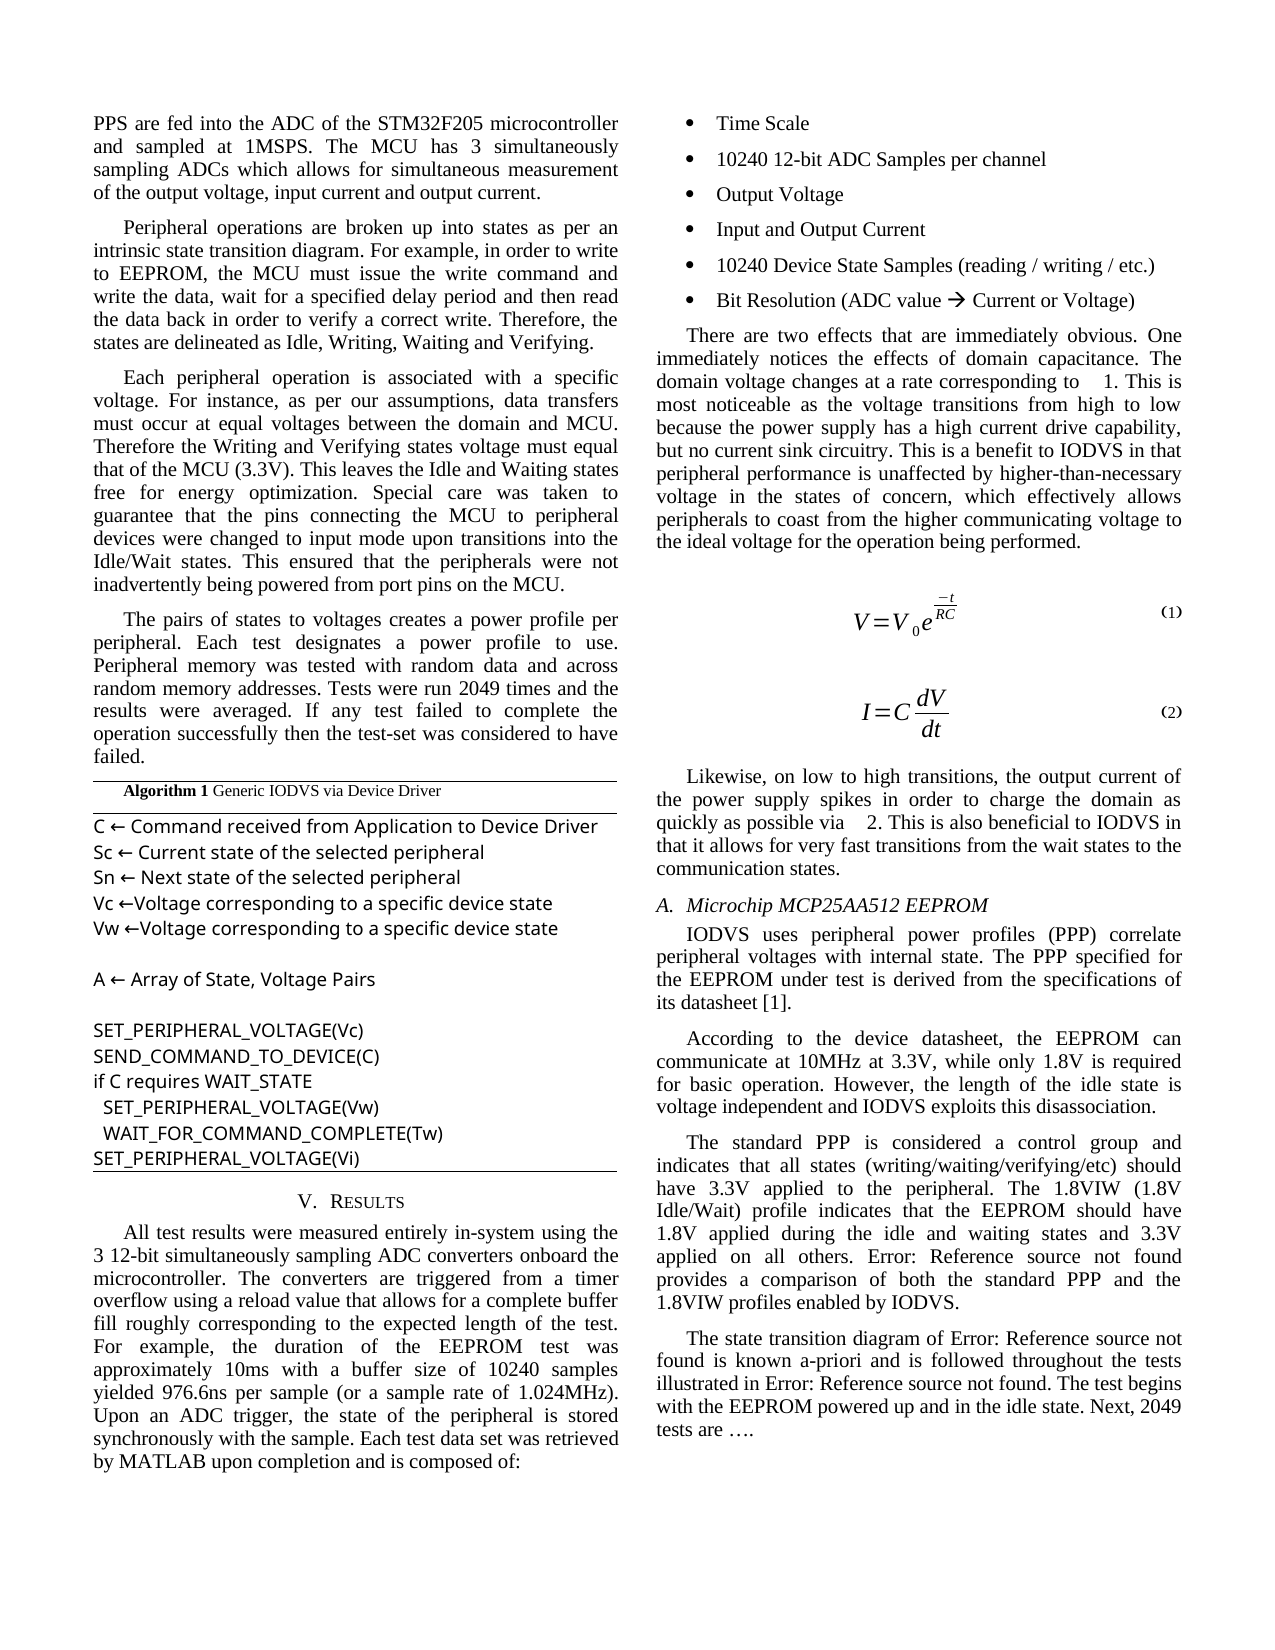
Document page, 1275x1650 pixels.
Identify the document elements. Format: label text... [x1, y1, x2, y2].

list 10240 Device State Samples (reading / writing / etc.) [686, 254, 1182, 277]
text Peripheral operations are broken up into states as per an intrinsic state transition diagram. For example, in order to write to EEPROM, the MCU must issue the write command and write the data, wait for a specified delay period and then read the data back in order to verify a correct write. Therefore, the states are delineated as Idle, Writing, Waiting and Verifying. [93, 217, 619, 354]
text According to the device datasheet, the EEPROM can communicate at 10MHz at 3.3V, while only 1.8V is required for basic operation. However, the length of the idle state is voltage independent and IODVS exploits this disassociation. [656, 1027, 1182, 1118]
subtitle Microchip MCP25AA512 EEPROM [656, 892, 1182, 917]
text Likewise, on low to high transitions, the output current of the power supply spikes in order to charge the domain as quickly as possible via 2. This is also beneficial to IODVS in that it allows for very fast transitions from the wait states to the communication states. [656, 766, 1182, 880]
list 10240 12-bit ADC Samples per channel [686, 148, 1182, 171]
text There are two effects that are immediately obvious. One immediately notices the effects of domain capacitance. The domain voltage changes at a rate corresponding to 1. This is most noticeable as the voltage transitions from high to low because the power supply has a high current drive capability, but no current sink circuitry. This is a benefit to IODVS in that peripheral performance is unaffected by higher-than-necessary voltage in the states of concern, which effectively allows peripherals to coast from the higher communicating voltage to the ideal voltage for the operation being performed. [656, 324, 1182, 553]
table_header Algorithm 1 Generic IODVS via Device Driver [93, 782, 617, 812]
list Bit Resolution (ADC value Current or Voltage) [686, 289, 1182, 312]
list Time Scale [686, 112, 1182, 135]
text Each peripheral operation is associated with a specific voltage. For instance, as per our assumptions, data transfers must occur at equal voltages between the domain and MCU. Therefore the Writing and Verifying states voltage must equal that of the MCU (3.3V). This leaves the Idle and Waiting states free for energy optimization. Special care was taken to guarantee that the pins connecting the MCU to peripheral devices were changed to input mode upon transitions into the Idle/Wait states. This ensured that the peripherals were not inadvertently being powered from port pins on the MCU. [93, 366, 619, 596]
text All test results were measured entirely in-system using the 3 12-bit simultaneously sampling ADC converters onboard the microcontroller. The converters are triggered from a timer overflow using a reload value that allows for a complete buffer fill roughly corresponding to the expected length of the test. For example, the duration of the EEPROM test was approximately 10ms with a buffer size of 10240 samples yielded 976.6ns per sample (or a sample rate of 1.024MHz). Upon an ADC trigger, the state of the peripheral is stored synchronously with the sample. Each test data set was retrieved by MATLAB upon completion and is composed of: [93, 1221, 619, 1473]
table_cell C ← Command received from Application to Device Driver Sc ← Current state of the selected peripheral Sn ← Next state of the selected peripheral Vc ←Voltage corresponding to a specific device state Vw ←Voltage corresponding to a specific device state A ← Array of State, Voltage Pairs SET_PERIPHERAL_VOLTAGE(Vc) SEND_COMMAND_TO_DEVICE(C) if C requires WAIT_STATE SET_PERIPHERAL_VOLTAGE(Vw) WAIT_FOR_COMMAND_COMPLETE(Tw) SET_PERIPHERAL_VOLTAGE(Vi) [93, 814, 617, 1171]
list Output Voltage [686, 183, 1182, 206]
text The pairs of states to voltages creates a power profile per peripheral. Each test designates a power profile to use. Peripheral memory was tested with random data and across random memory addresses. Tests were run 2049 times and the results were averaged. If any test failed to complete the operation successfully then the test-set was considered to have failed. [93, 608, 619, 768]
table_cell [656, 663, 1154, 766]
text IODVS uses peripheral power profiles (PPP) correlate peripheral voltages with internal state. The PPP specified for the EEPROM under test is derived from the specifications of its datasheet. [656, 923, 1182, 1014]
table_header [656, 566, 1154, 662]
list Input and Output Current [686, 218, 1182, 241]
subtitle Results [93, 1188, 619, 1213]
